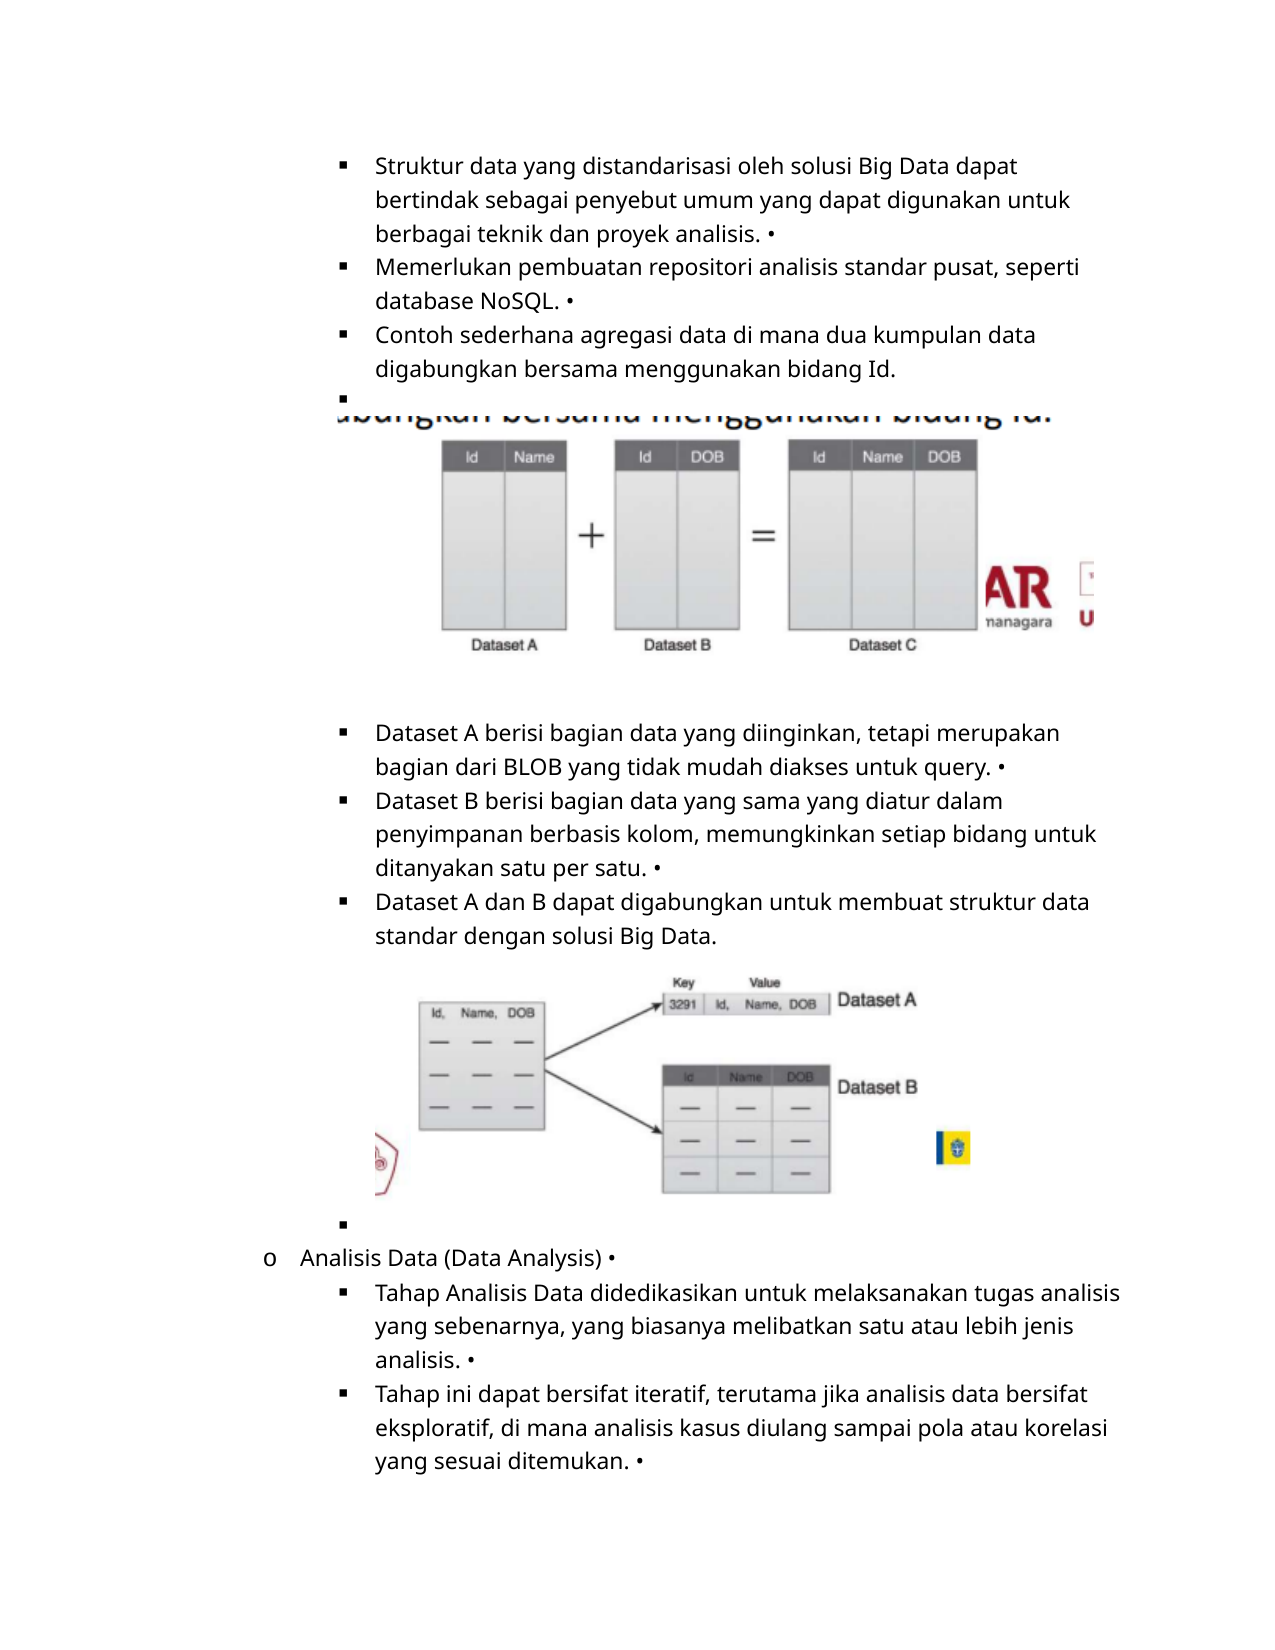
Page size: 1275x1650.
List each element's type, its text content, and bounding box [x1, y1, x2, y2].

list Tahap Analisis Data didedikasikan untuk melaksanakan tugas analisis yang sebenarnya, yang biasanya melibatkan satu atau lebih jenis analisis. • [337, 1277, 1125, 1375]
list Dataset A berisi bagian data yang diinginkan, tetapi merupakan bagian dari BLOB yang tidak mudah diakses untuk query. • [337, 717, 1125, 782]
list Struktur data yang distandarisasi oleh solusi Big Data dapat bertindak sebagai penyebut umum yang dapat digunakan untuk berbagai teknik dan proyek analisis. • [337, 150, 1125, 249]
picture [375, 953, 971, 1235]
list Tahap ini dapat bersifat iteratif, terutama jika analisis data bersifat eksploratif, di mana analisis kasus diulang sampai pola atau korelasi yang sesuai ditemukan. • [337, 1378, 1125, 1477]
list Memerlukan pembuatan repositori analisis standar pusat, seperti database NoSQL. • [337, 251, 1125, 316]
list Dataset B berisi bagian data yang sama yang diatur dalam penyimpanan berbasis kolom, memungkinkan setiap bidang untuk ditanyakan satu per satu. • [337, 784, 1125, 883]
list Contoh sederhana agregasi data di mana dua kumpulan data digabungkan bersama menggunakan bidang Id. [337, 319, 1125, 384]
list Dataset A dan B dapat digabungkan untuk membuat struktur data standar dengan solusi Big Data. [337, 886, 1125, 951]
list Analisis Data (Data Analysis) • [262, 1242, 1125, 1274]
picture [337, 416, 1094, 715]
